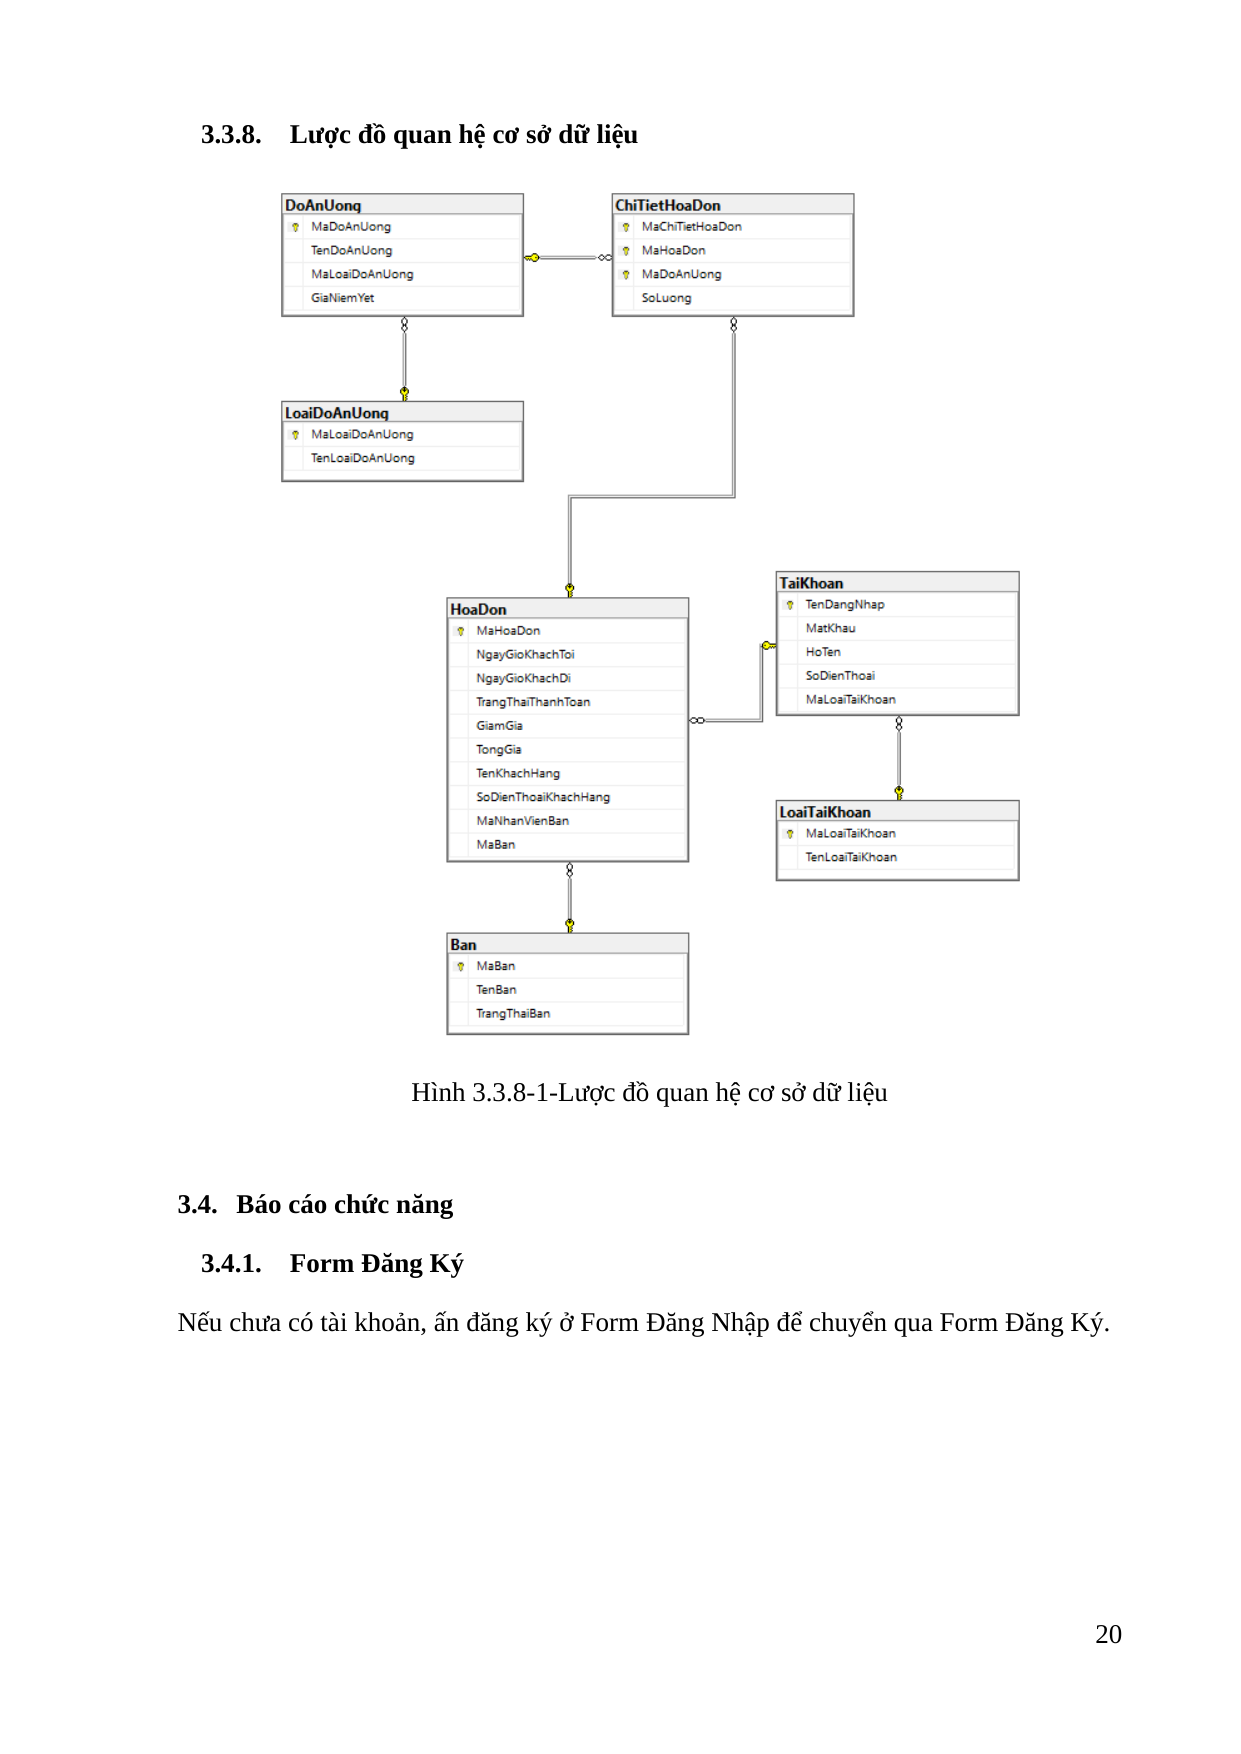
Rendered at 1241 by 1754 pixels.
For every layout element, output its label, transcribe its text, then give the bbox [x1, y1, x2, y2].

picture [270, 177, 1029, 1049]
text Nếu chưa có tài khoản, ấn đăng ký ở Form Đăng Nhập để chuyển qua Form Đăng Ký. [177, 1306, 1122, 1337]
subtitle Báo cáo chức năng [177, 1188, 1122, 1219]
subtitle Form Đăng Ký [201, 1247, 1122, 1278]
subtitle Lược đồ quan hệ cơ sở dữ liệu [201, 118, 1122, 149]
